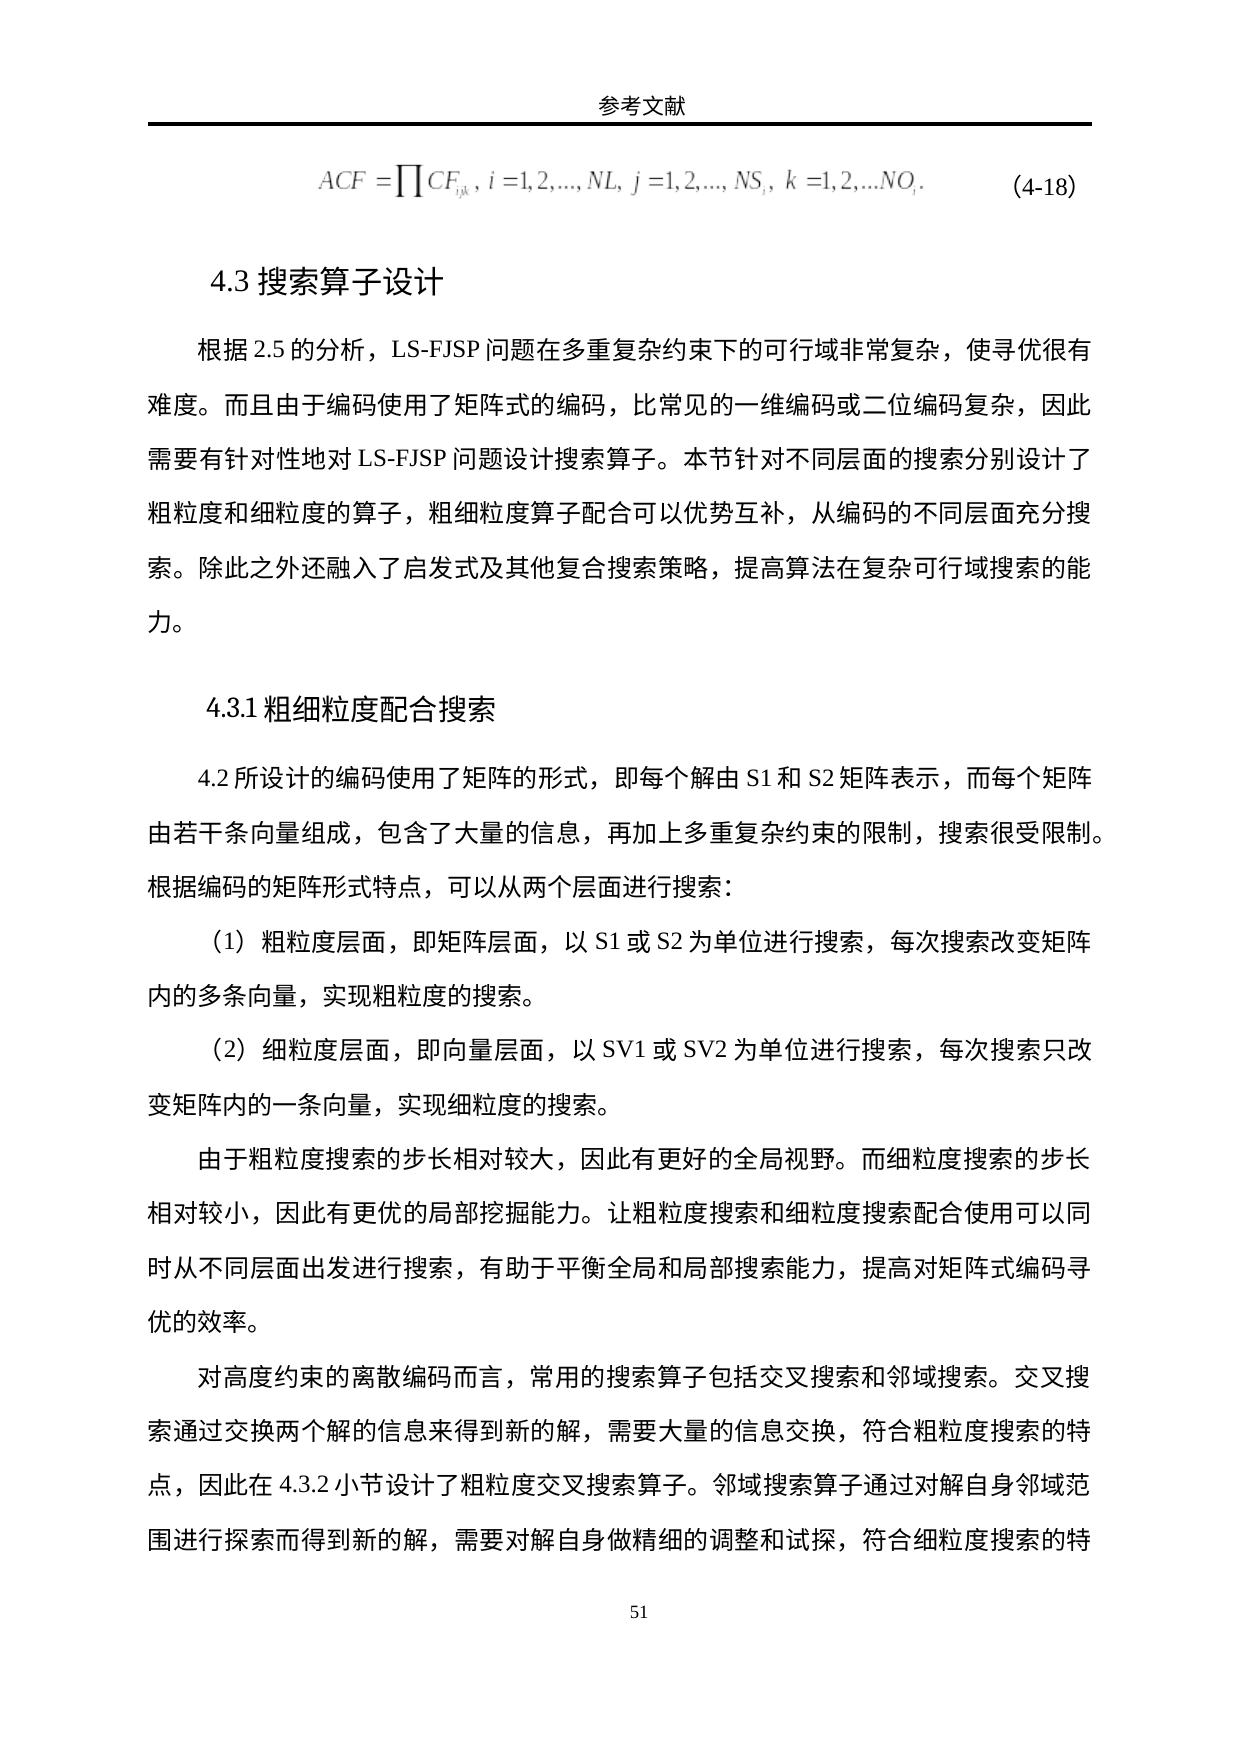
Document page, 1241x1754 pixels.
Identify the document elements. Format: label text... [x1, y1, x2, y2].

text （2）细粒度层面，即向量层面，以SV1或SV2为单位进行搜索，每次搜索只改变矩阵内的一条向量，实现细粒度的搜索。 [148, 1031, 1092, 1121]
text 由于粗粒度搜索的步长相对较大，因此有更好的全局视野。而细粒度搜索的步长相对较小，因此有更优的局部挖掘能力。让粗粒度搜索和细粒度搜索配合使用可以同时从不同层面出发进行搜索，有助于平衡全局和局部搜索能力，提高对矩阵式编码寻优的效率。 [148, 1139, 1092, 1339]
text （1）粗粒度层面，即矩阵层面，以S1或S2为单位进行搜索，每次搜索改变矩阵内的多条向量，实现粗粒度的搜索。 [148, 922, 1092, 1013]
text 根据2.5的分析，LS-FJSP问题在多重复杂约束下的可行域非常复杂，使寻优很有难度。而且由于编码使用了矩阵式的编码，比常见的一维编码或二位编码复杂，因此需要有针对性地对LS-FJSP问题设计搜索算子。本节针对不同层面的搜索分别设计了粗粒度和细粒度的算子，粗细粒度算子配合可以优势互补，从编码的不同层面充分搜索。除此之外还融入了启发式及其他复合搜索策略，提高算法在复杂可行域搜索的能力。 [148, 331, 1092, 639]
subtitle 4.3.1 粗细粒度配合搜索 [148, 674, 1092, 742]
text （4-18） [148, 161, 1092, 211]
text 4.2所设计的编码使用了矩阵的形式，即每个解由S1和S2矩阵表示，而每个矩阵由若干条向量组成，包含了大量的信息，再加上多重复杂约束的限制，搜索很受限制。根据编码的矩阵形式特点，可以从两个层面进行搜索： [148, 759, 1092, 904]
subtitle 4.3 搜索算子设计 [148, 246, 1092, 314]
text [148, 1357, 1092, 1556]
